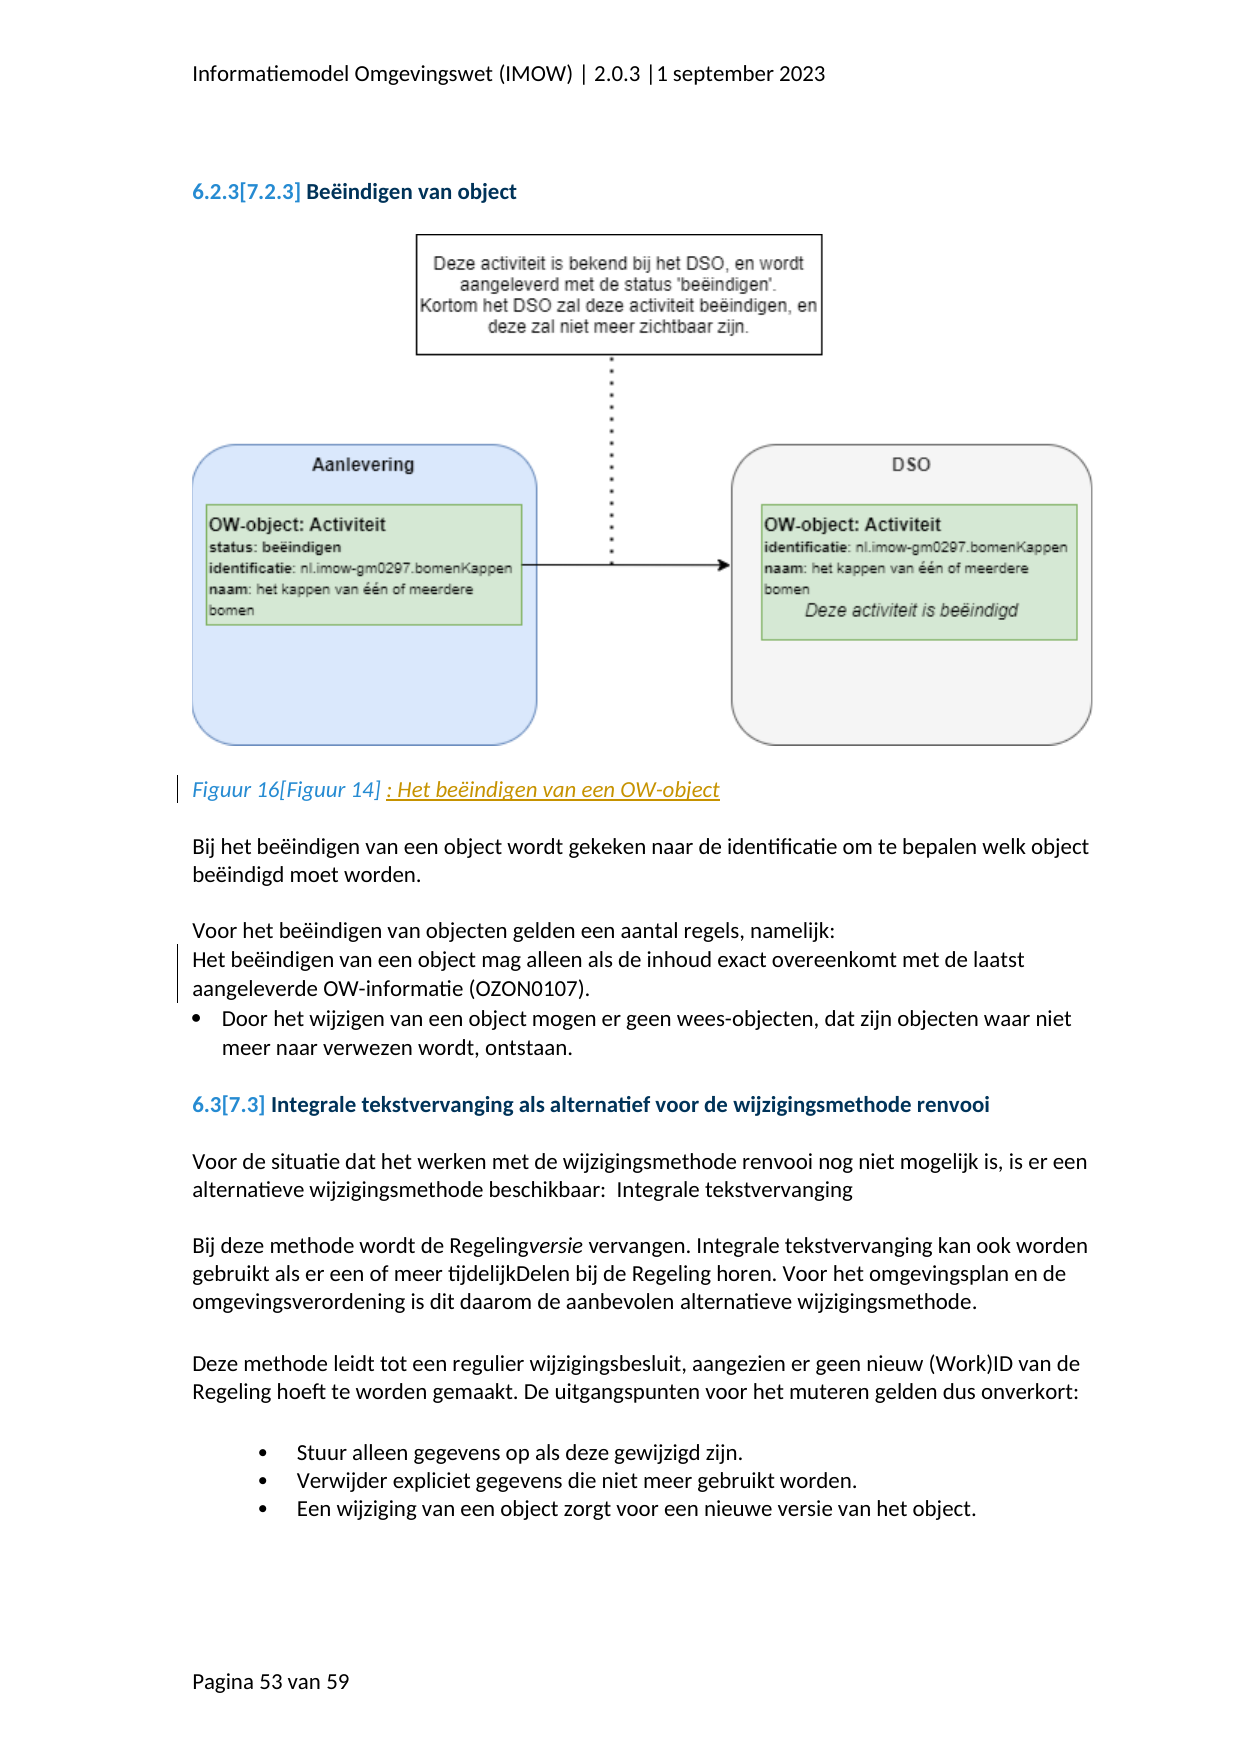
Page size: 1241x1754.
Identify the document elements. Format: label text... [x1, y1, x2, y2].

list Het beëindigen van een object mag alleen als de inhoud exact overeenkomt met de laatst aangeleverde OW-informatie (OZON0107). [192, 944, 1092, 1003]
text Deze methode leidt tot een regulier wijzigingsbesluit, aangezien er geen nieuw (Work)ID van de Regeling hoeft te worden gemaakt. De uitgangspunten voor het muteren gelden dus onverkort: [192, 1349, 1092, 1405]
text Bij deze methode wordt de Regelingversie vervangen. Integrale tekstvervanging kan ook worden gebruikt als er een of meer tijdelijkDelen bij de Regeling horen. Voor het omgevingsplan en de omgevingsverordening is dit daarom de aanbevolen alternatieve wijzigingsmethode. [192, 1231, 1092, 1315]
picture [192, 234, 1093, 746]
list Verwijder expliciet gegevens die niet meer gebruikt worden. [259, 1466, 1092, 1494]
subtitle Beëindigen van object [192, 177, 1092, 205]
text Voor de situatie dat het werken met de wijzigingsmethode renvooi nog niet mogelijk is, is er een alternatieve wijzigingsmethode beschikbaar: Integrale tekstvervanging [192, 1147, 1092, 1203]
text Voor het beëindigen van objecten gelden een aantal regels, namelijk: [192, 916, 1092, 944]
text Door het wijzigen van een object mogen er geen wees-objecten, dat zijn objecten waar niet meer naar verwezen wordt, ontstaan. [192, 1003, 1092, 1061]
list Een wijziging van een object zorgt voor een nieuwe versie van het object. [259, 1494, 1092, 1522]
text Bij het beëindigen van een object wordt gekeken naar de identificatie om te bepalen welk object beëindigd moet worden. [192, 832, 1092, 888]
subtitle Integrale tekstvervanging als alternatief voor de wijzigingsmethode renvooi [192, 1090, 1092, 1118]
list Stuur alleen gegevens op als deze gewijzigd zijn. [259, 1438, 1092, 1466]
